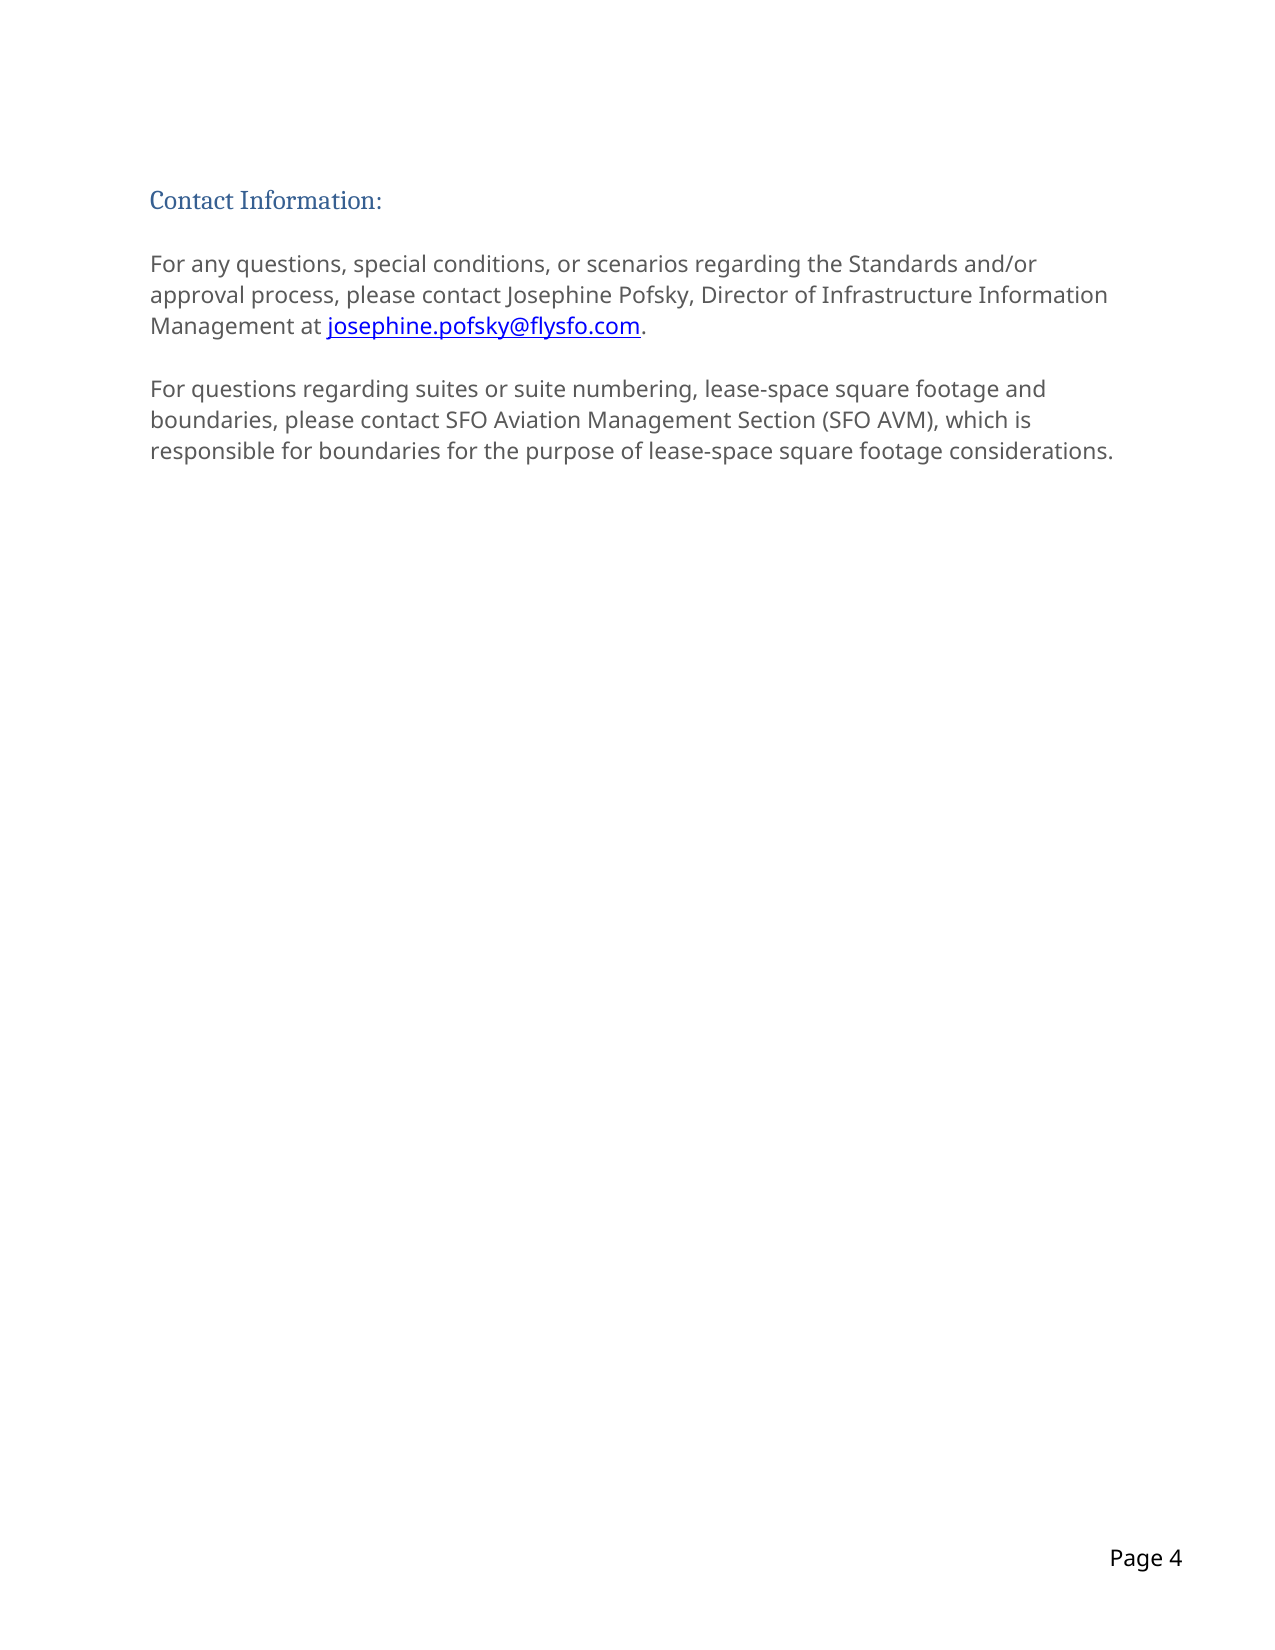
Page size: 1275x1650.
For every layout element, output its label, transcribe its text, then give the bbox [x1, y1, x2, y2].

subtitle Contact Information: [150, 185, 1125, 217]
text For any questions, special conditions, or scenarios regarding the Standards and/or approval process, please contact Josephine Pofsky, Director of Infrastructure Information Management at josephine.pofsky@flysfo.com. [150, 248, 1125, 342]
text For questions regarding suites or suite numbering, lease-space square footage and boundaries, please contact SFO Aviation Management Section (SFO AVM), which is responsible for boundaries for the purpose of lease-space square footage considerations. [150, 373, 1125, 467]
